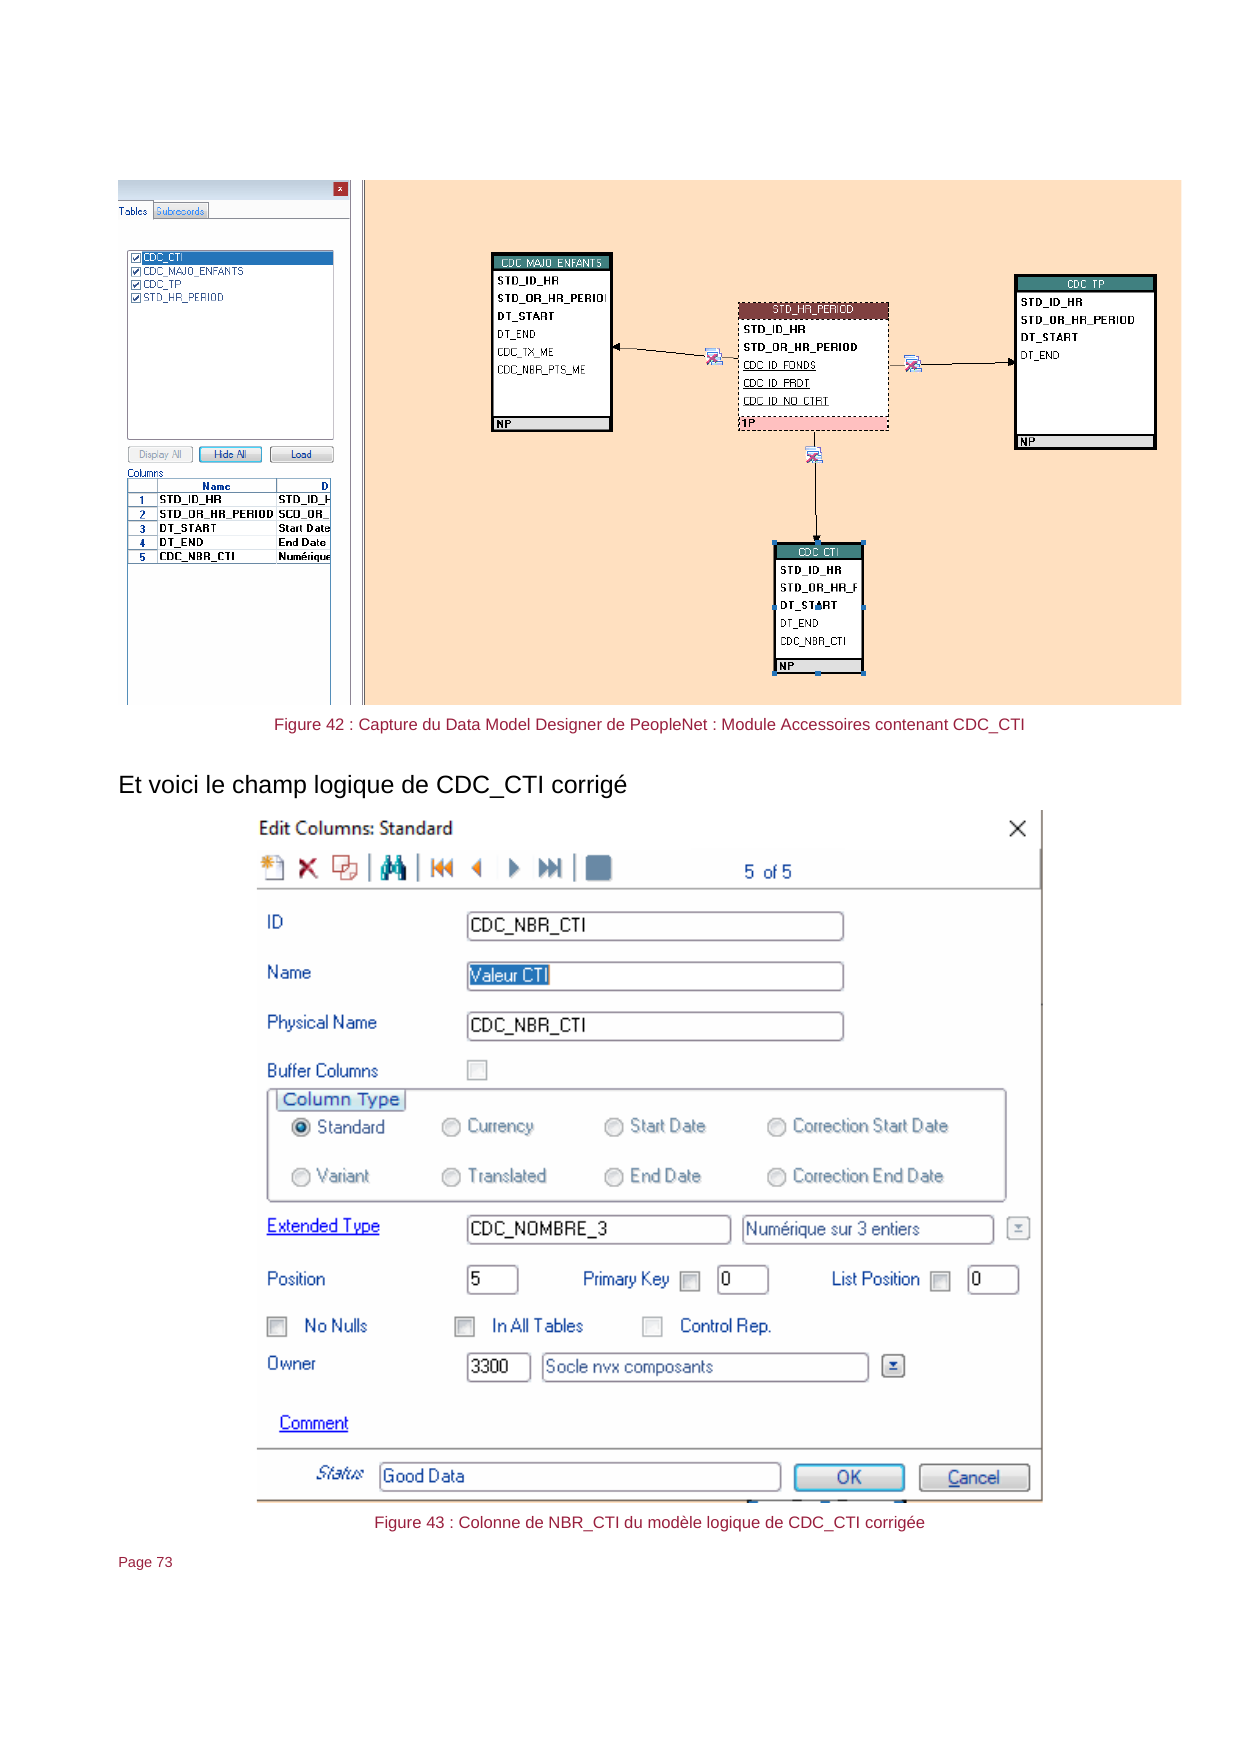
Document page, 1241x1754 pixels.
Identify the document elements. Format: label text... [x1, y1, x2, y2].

text Figure 42 : Capture du Data Model Designer de PeopleNet : Module Accessoires contenant CDC_CTI [118, 715, 1181, 734]
text Figure 43 : Colonne de NBR_CTI du modèle logique de CDC_CTI corrigée [118, 1513, 1181, 1532]
text Et voici le champ logique de CDC_CTI corrigé [118, 770, 1181, 798]
picture [256, 810, 1043, 1503]
picture [118, 180, 1182, 705]
